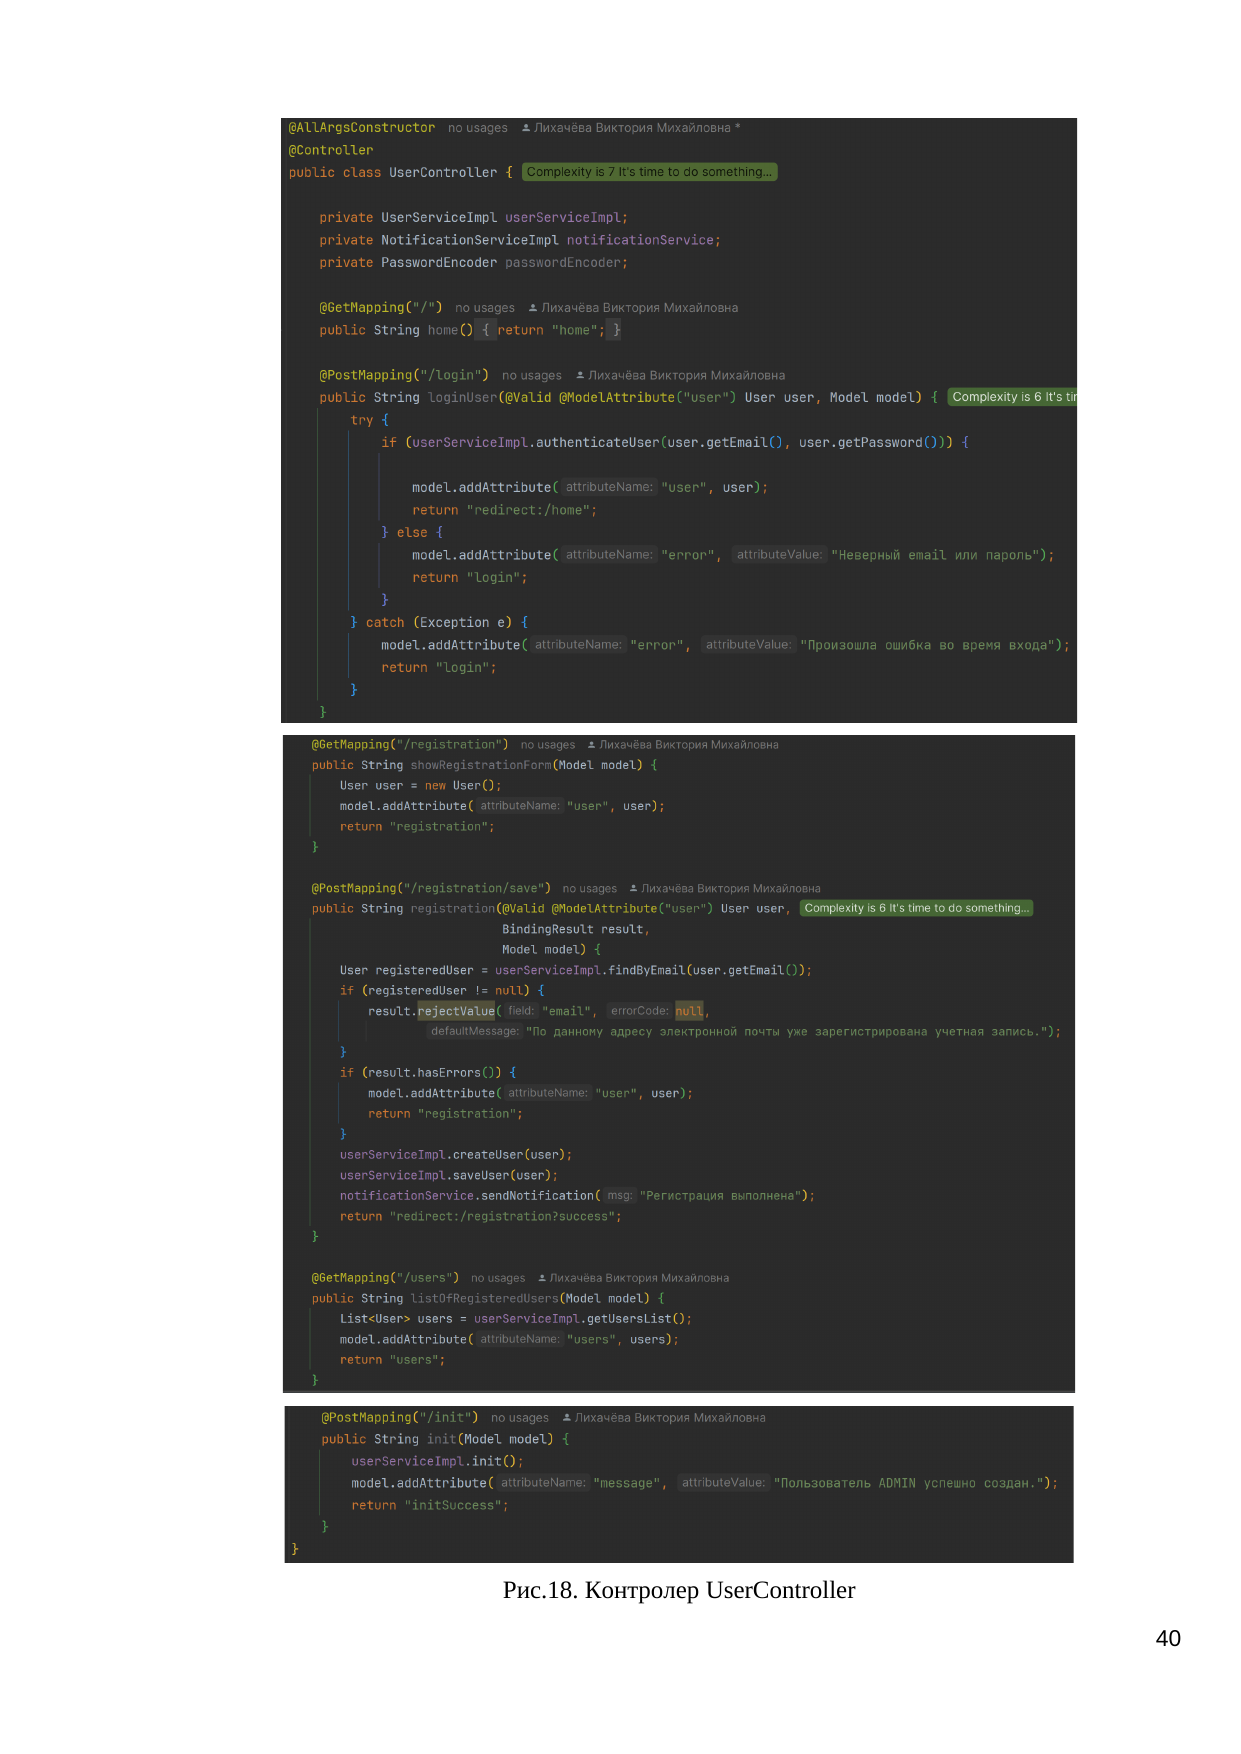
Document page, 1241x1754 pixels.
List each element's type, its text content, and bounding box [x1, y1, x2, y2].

text Рис.18. Контролер UserController [177, 1576, 1181, 1604]
picture [284, 1406, 1074, 1563]
picture [281, 118, 1078, 723]
picture [282, 735, 1076, 1393]
